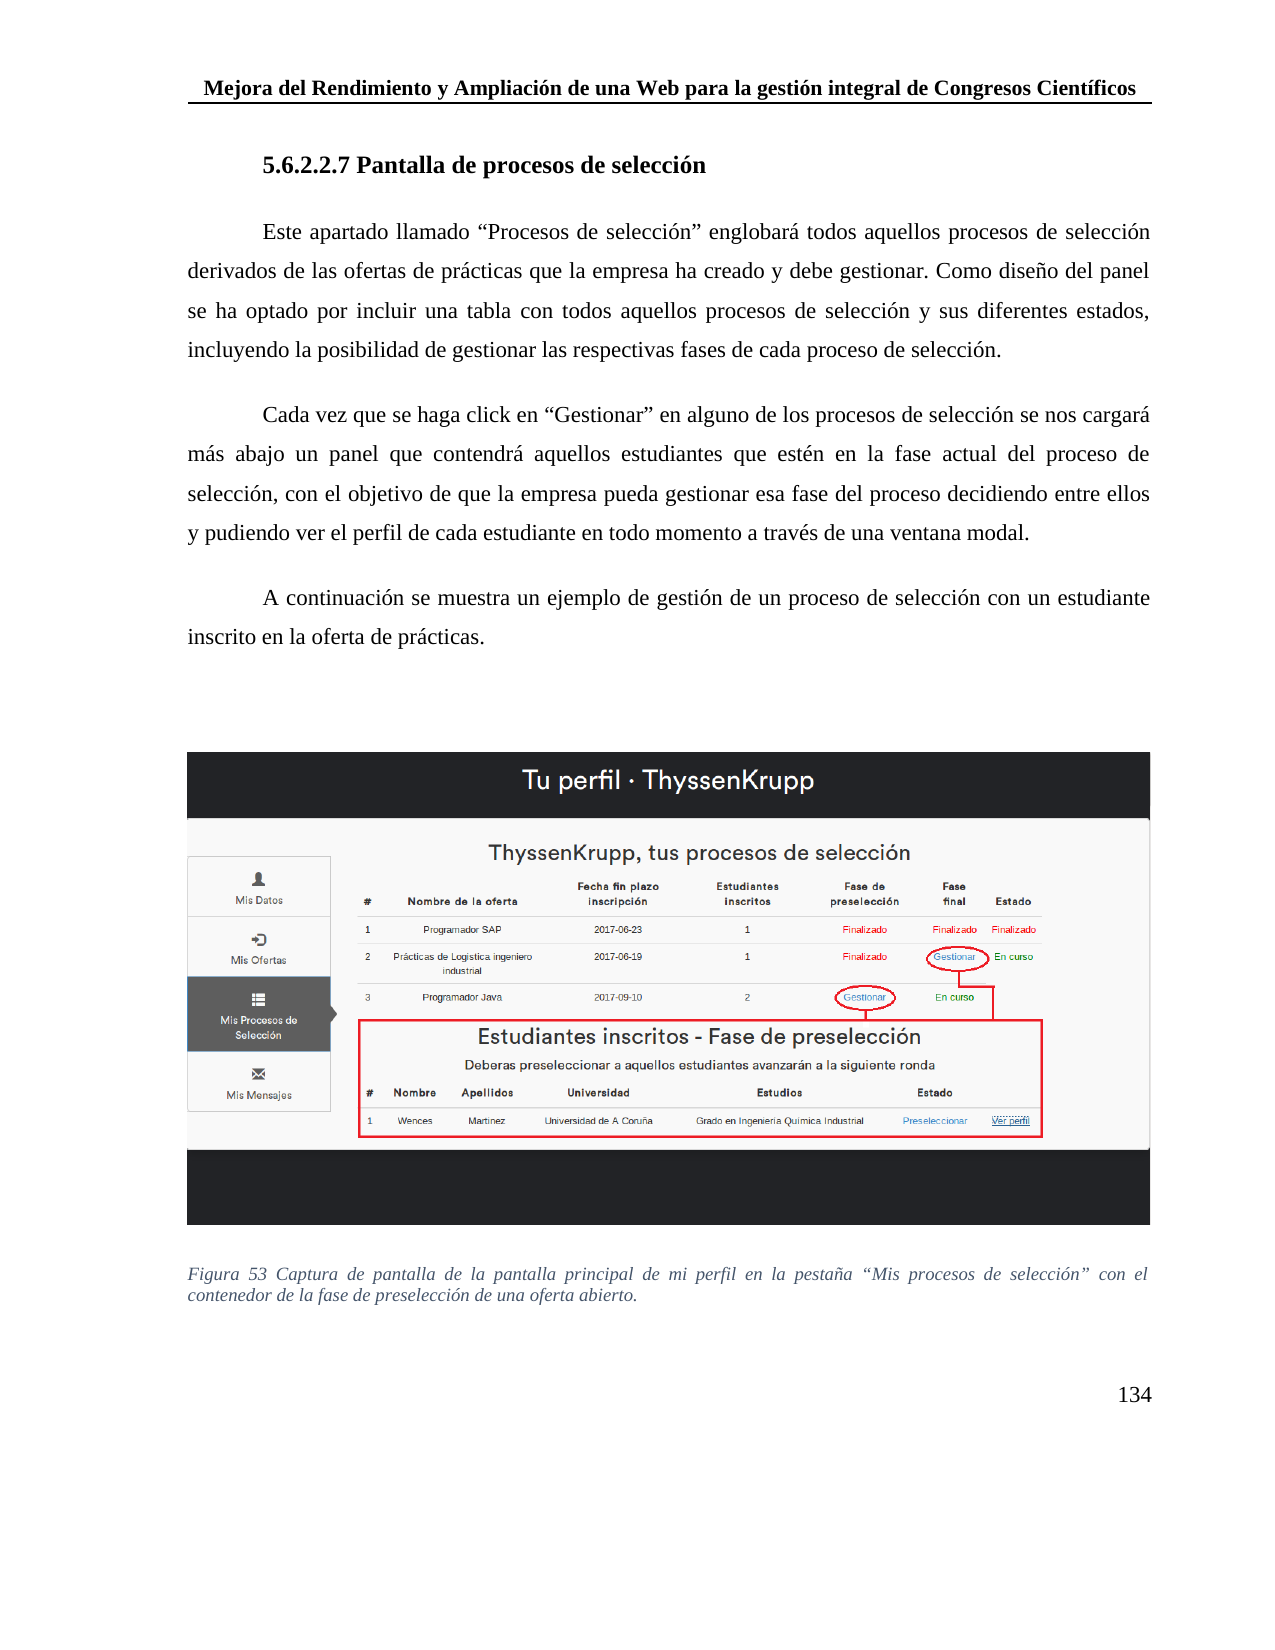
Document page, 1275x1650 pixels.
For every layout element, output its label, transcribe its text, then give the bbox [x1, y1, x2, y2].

text Este apartado llamado “Procesos de selección” englobará todos aquellos procesos de selección derivados de las ofertas de prácticas que la empresa ha creado y debe gestionar. Como diseño del panel se ha optado por incluir una tabla con todos aquellos procesos de selección y sus diferentes estados, incluyendo la posibilidad de gestionar las respectivas fases de cada proceso de selección. [187, 218, 1152, 363]
picture [187, 752, 1151, 1225]
text Cada vez que se haga click en “Gestionar” en alguno de los procesos de selección se nos cargará más abajo un panel que contendrá aquellos estudiantes que estén en la fase actual del proceso de selección, con el objetivo de que la empresa pueda gestionar esa fase del proceso decidiendo entre ellos y pudiendo ver el perfil de cada estudiante en todo momento a través de una ventana modal. [187, 401, 1152, 546]
text A continuación se muestra un ejemplo de gestión de un proceso de selección con un estudiante inscrito en la oferta de prácticas. [187, 584, 1152, 650]
subtitle 5.6.2.2.7 Pantalla de procesos de selección [187, 150, 1152, 179]
